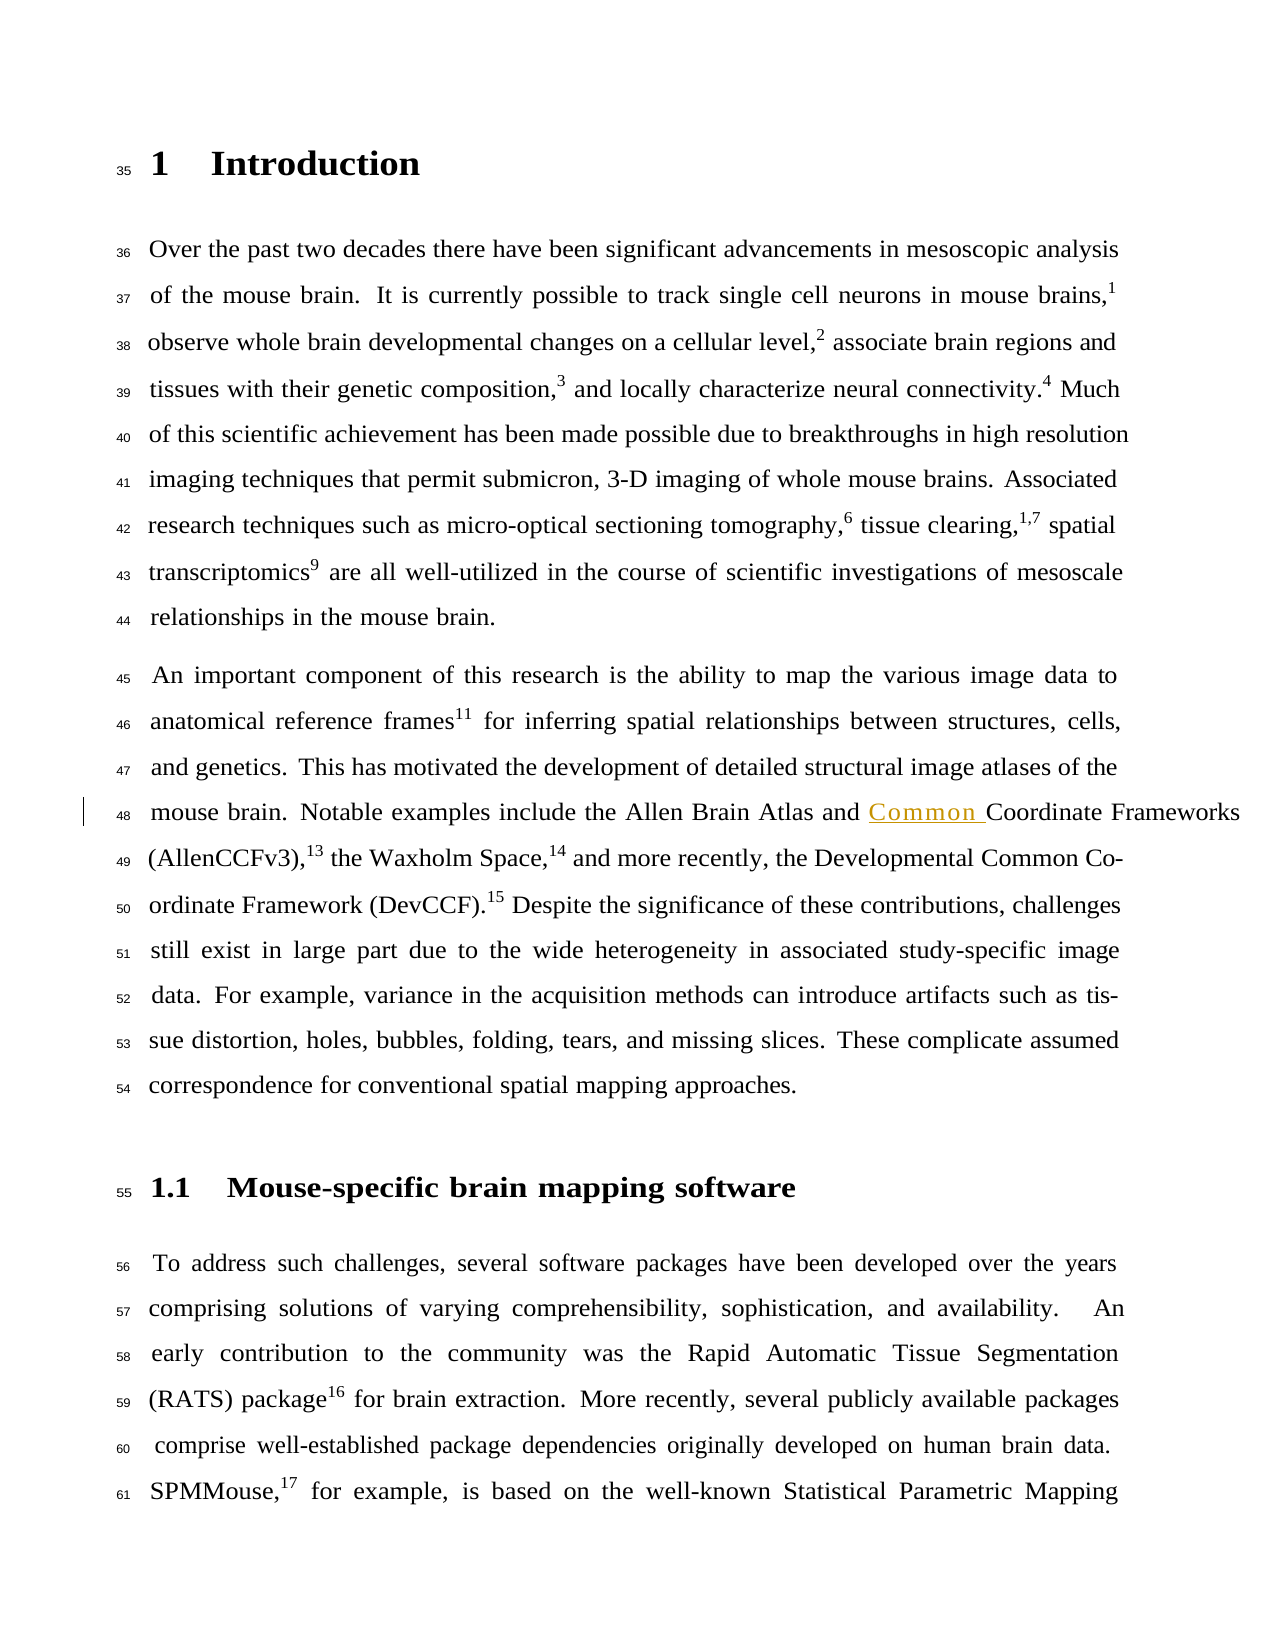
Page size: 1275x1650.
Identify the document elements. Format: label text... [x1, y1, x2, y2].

text 38 observe whole brain developmental changes on a cellular level,2 associate brain regions and [116, 324, 1275, 356]
text 41 imaging techniques that permit submicron, 3-D imaging of whole mouse brains. Associated [116, 464, 1275, 493]
text 56 To address such challenges, several software packages have been developed over the years [116, 1248, 1275, 1276]
text 50 ordinate Framework (DevCCF).15 Despite the significance of these contributions, challenges [116, 887, 1275, 919]
text 60 comprise well-established package dependencies originally developed on human brain data. [116, 1430, 1275, 1458]
text 48 mouse brain. Notable examples include the Allen Brain Atlas and Coordinate Frameworks [116, 797, 1275, 826]
text 44 relationships in the mouse brain. [116, 602, 1275, 631]
text 45 An important component of this research is the ability to map the various image data to [116, 660, 1275, 689]
text 39 tissues with their genetic composition,3 and locally characterize neural connectivity.4 Much [116, 371, 1275, 402]
subtitle 55 1.1 Mouse-specific brain mapping software [116, 1170, 1275, 1204]
text 58 early contribution to the community was the Rapid Automatic Tissue Segmentation [116, 1338, 1275, 1367]
text 43 transcriptomics9 are all well-utilized in the course of scientific investigations of mesoscale [116, 554, 1275, 586]
text 36 Over the past two decades there have been significant advancements in mesoscopic analysis [116, 234, 1275, 263]
text 35 1 Introduction [116, 142, 1275, 183]
text 49 (AllenCCFv3),13 the Waxholm Space,14 and more recently, the Developmental Common Co- [116, 840, 1275, 872]
text 40 of this scientific achievement has been made possible due to breakthroughs in high resolution [116, 419, 1275, 448]
text 61 SPMMouse,17 for example, is based on the well-known Statistical Parametric Mapping [116, 1473, 1275, 1505]
text 51 still exist in large part due to the wide heterogeneity in associated study-specific image [116, 935, 1275, 964]
text 59 (RATS) package16 for brain extraction. More recently, several publicly available packages [116, 1381, 1275, 1413]
text 52 data. For example, variance in the acquisition methods can introduce artifacts such as tis- [116, 980, 1275, 1009]
text 47 and genetics. This has motivated the development of detailed structural image atlases of the [116, 752, 1275, 780]
text 54 correspondence for conventional spatial mapping approaches. [116, 1071, 1275, 1099]
text 37 of the mouse brain. It is currently possible to track single cell neurons in mouse brains,1 [116, 278, 1275, 309]
text 57 comprising solutions of varying comprehensibility, sophistication, and availability. An [116, 1293, 1275, 1322]
text 46 anatomical reference frames11 for inferring spatial relationships between structures, cells, [116, 703, 1275, 735]
text 42 research techniques such as micro-optical sectioning tomography,6 tissue clearing,1,7 spatial [116, 508, 1275, 539]
text 53 sue distortion, holes, bubbles, folding, tears, and missing slices. These complicate assumed [116, 1025, 1275, 1054]
